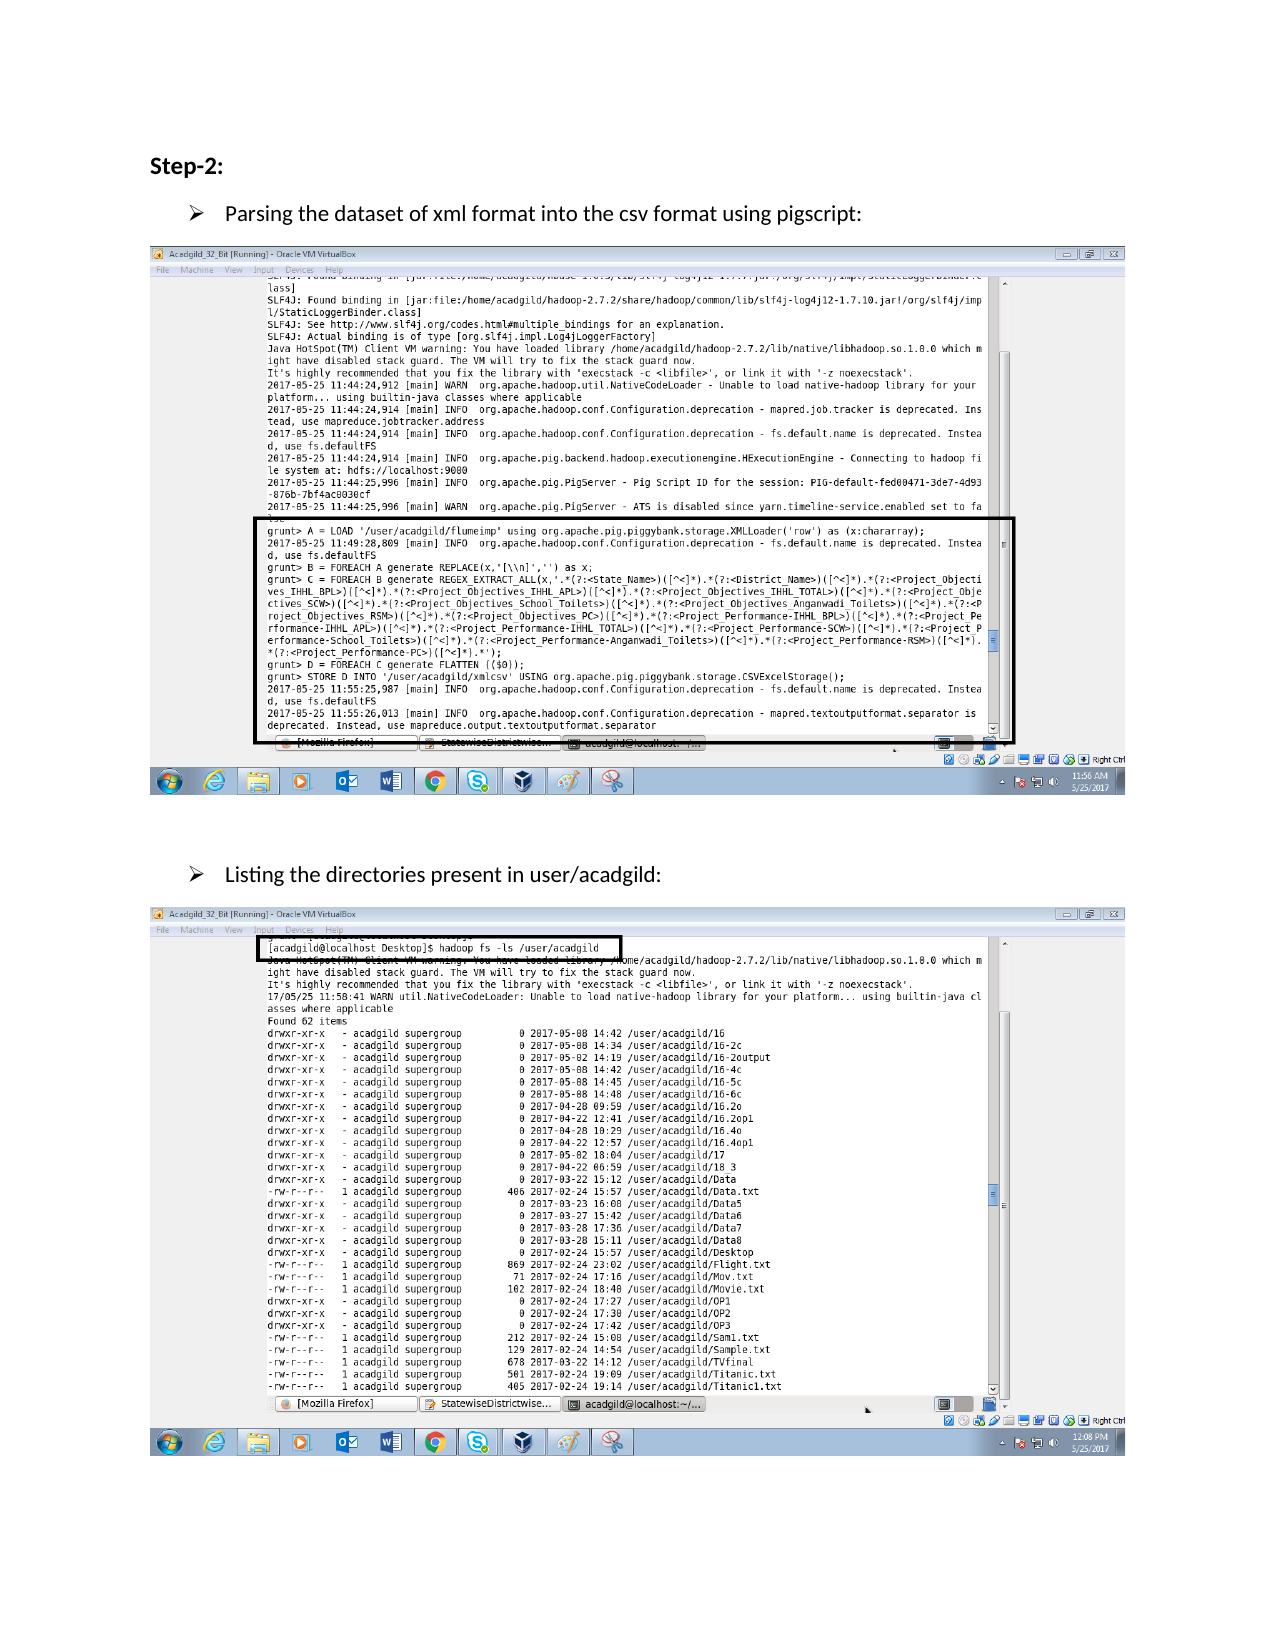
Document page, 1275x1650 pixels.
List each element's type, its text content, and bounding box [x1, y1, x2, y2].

picture [150, 246, 1125, 795]
list Parsing the dataset of xml format into the csv format using pigscript: [187, 199, 1125, 228]
text Step-2: [150, 150, 1125, 181]
picture [150, 907, 1125, 1456]
list Listing the directories present in user/acadgild: [187, 860, 1125, 888]
